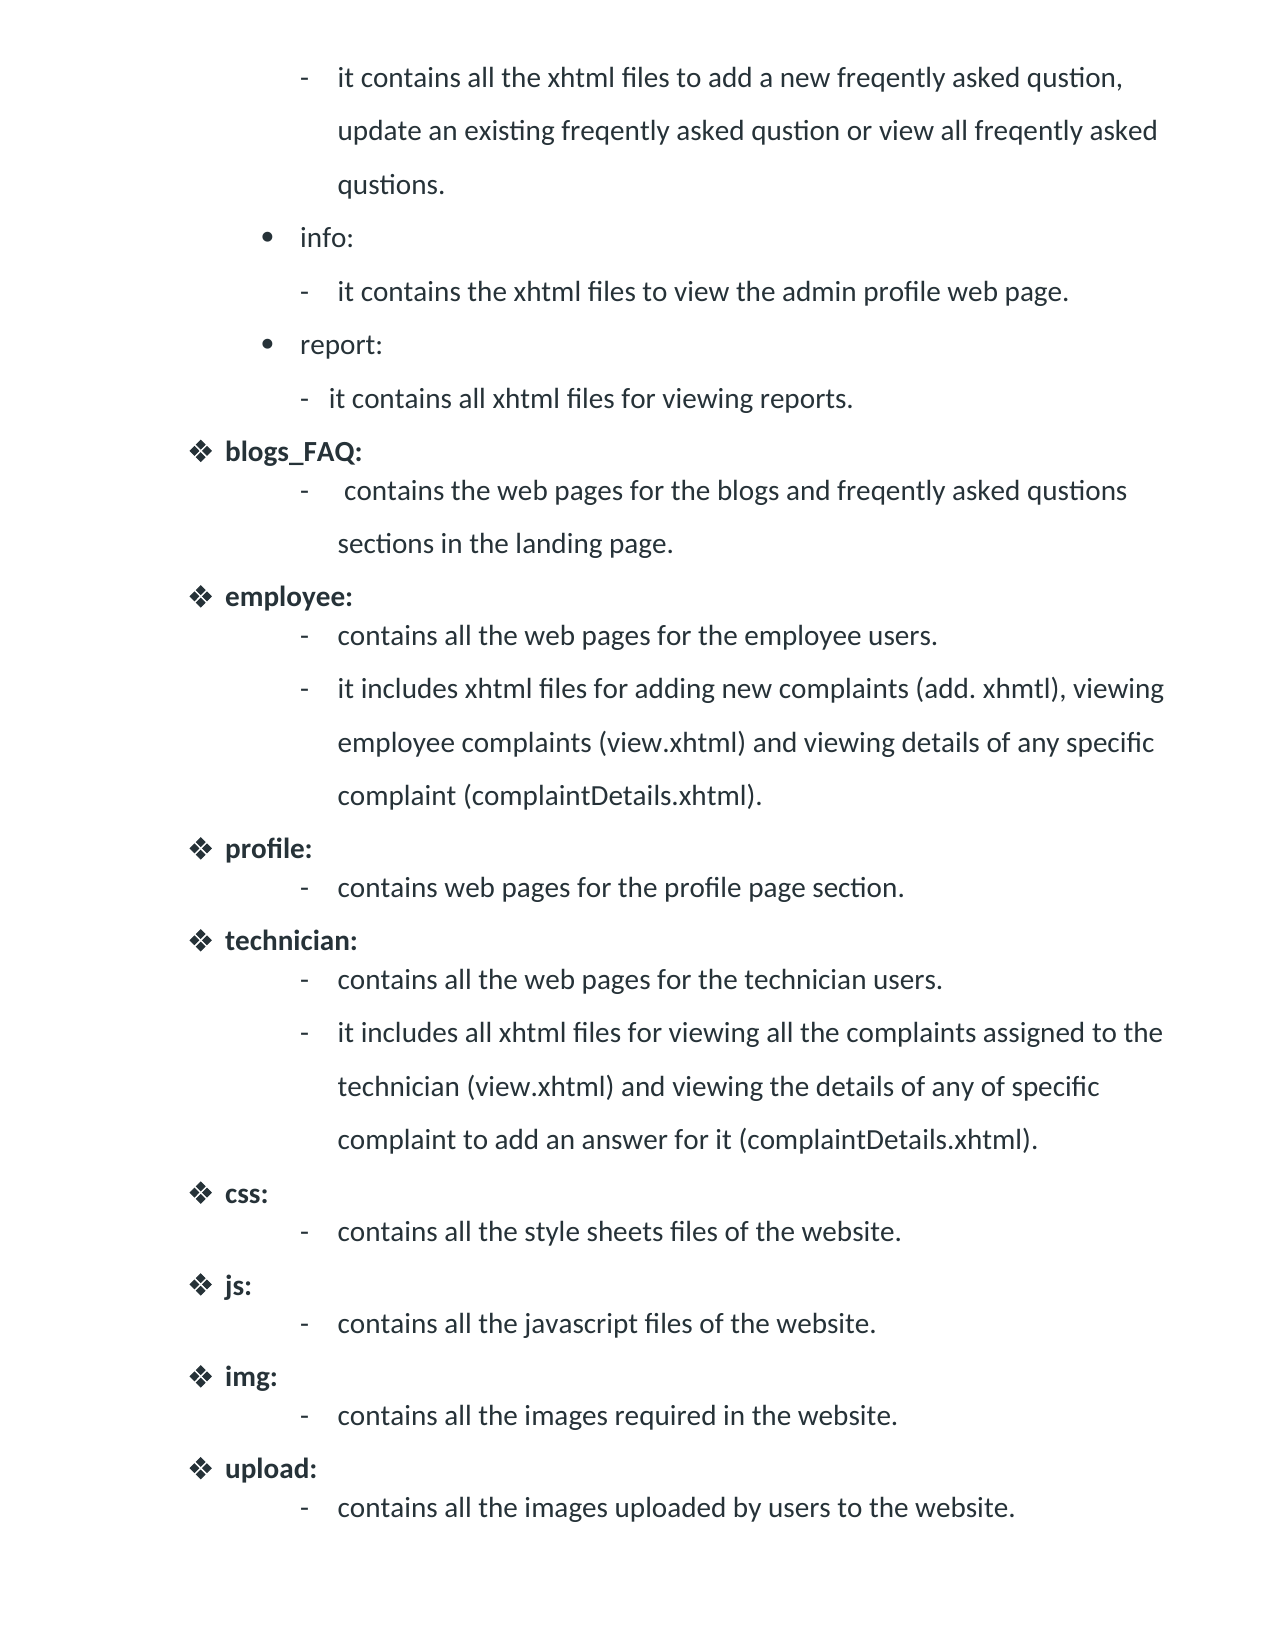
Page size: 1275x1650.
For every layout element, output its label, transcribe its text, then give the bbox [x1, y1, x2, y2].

list contains all the style sheets files of the website. [300, 1213, 1200, 1249]
list report: [262, 326, 1200, 362]
list css: [187, 1175, 1200, 1210]
list contains the web pages for the blogs and freqently asked qustions sections in the landing page. [300, 472, 1200, 561]
list contains all the javascript files of the website. [300, 1305, 1200, 1341]
list contains all the web pages for the technician users. [300, 961, 1200, 997]
list - it contains all xhtml files for viewing reports. [300, 380, 1200, 415]
list contains all the images uploaded by users to the website. [300, 1489, 1200, 1524]
list it contains all the xhtml files to add a new freqently asked qustion, update an existing freqently asked qustion or view all freqently asked qustions. [300, 59, 1200, 202]
list upload: [187, 1450, 1200, 1486]
list img: [187, 1358, 1200, 1394]
list contains web pages for the profile page section. [300, 869, 1200, 905]
list blogs_FAQ: [187, 433, 1200, 469]
list it includes all xhtml files for viewing all the complaints assigned to the technician (view.xhtml) and viewing the details of any of specific complaint to add an answer for it (complaintDetails.xhtml). [300, 1014, 1200, 1157]
list contains all the images required in the website. [300, 1397, 1200, 1432]
list contains all the web pages for the employee users. [300, 617, 1200, 652]
list technician: [187, 922, 1200, 958]
list it contains the xhtml files to view the admin profile web page. [300, 273, 1200, 308]
list js: [187, 1267, 1200, 1302]
list info: [262, 219, 1200, 255]
list profile: [187, 831, 1200, 866]
list employee: [187, 578, 1200, 614]
list it includes xhtml files for adding new complaints (add. xhmtl), viewing employee complaints (view.xhtml) and viewing details of any specific complaint (complaintDetails.xhtml). [300, 670, 1200, 813]
